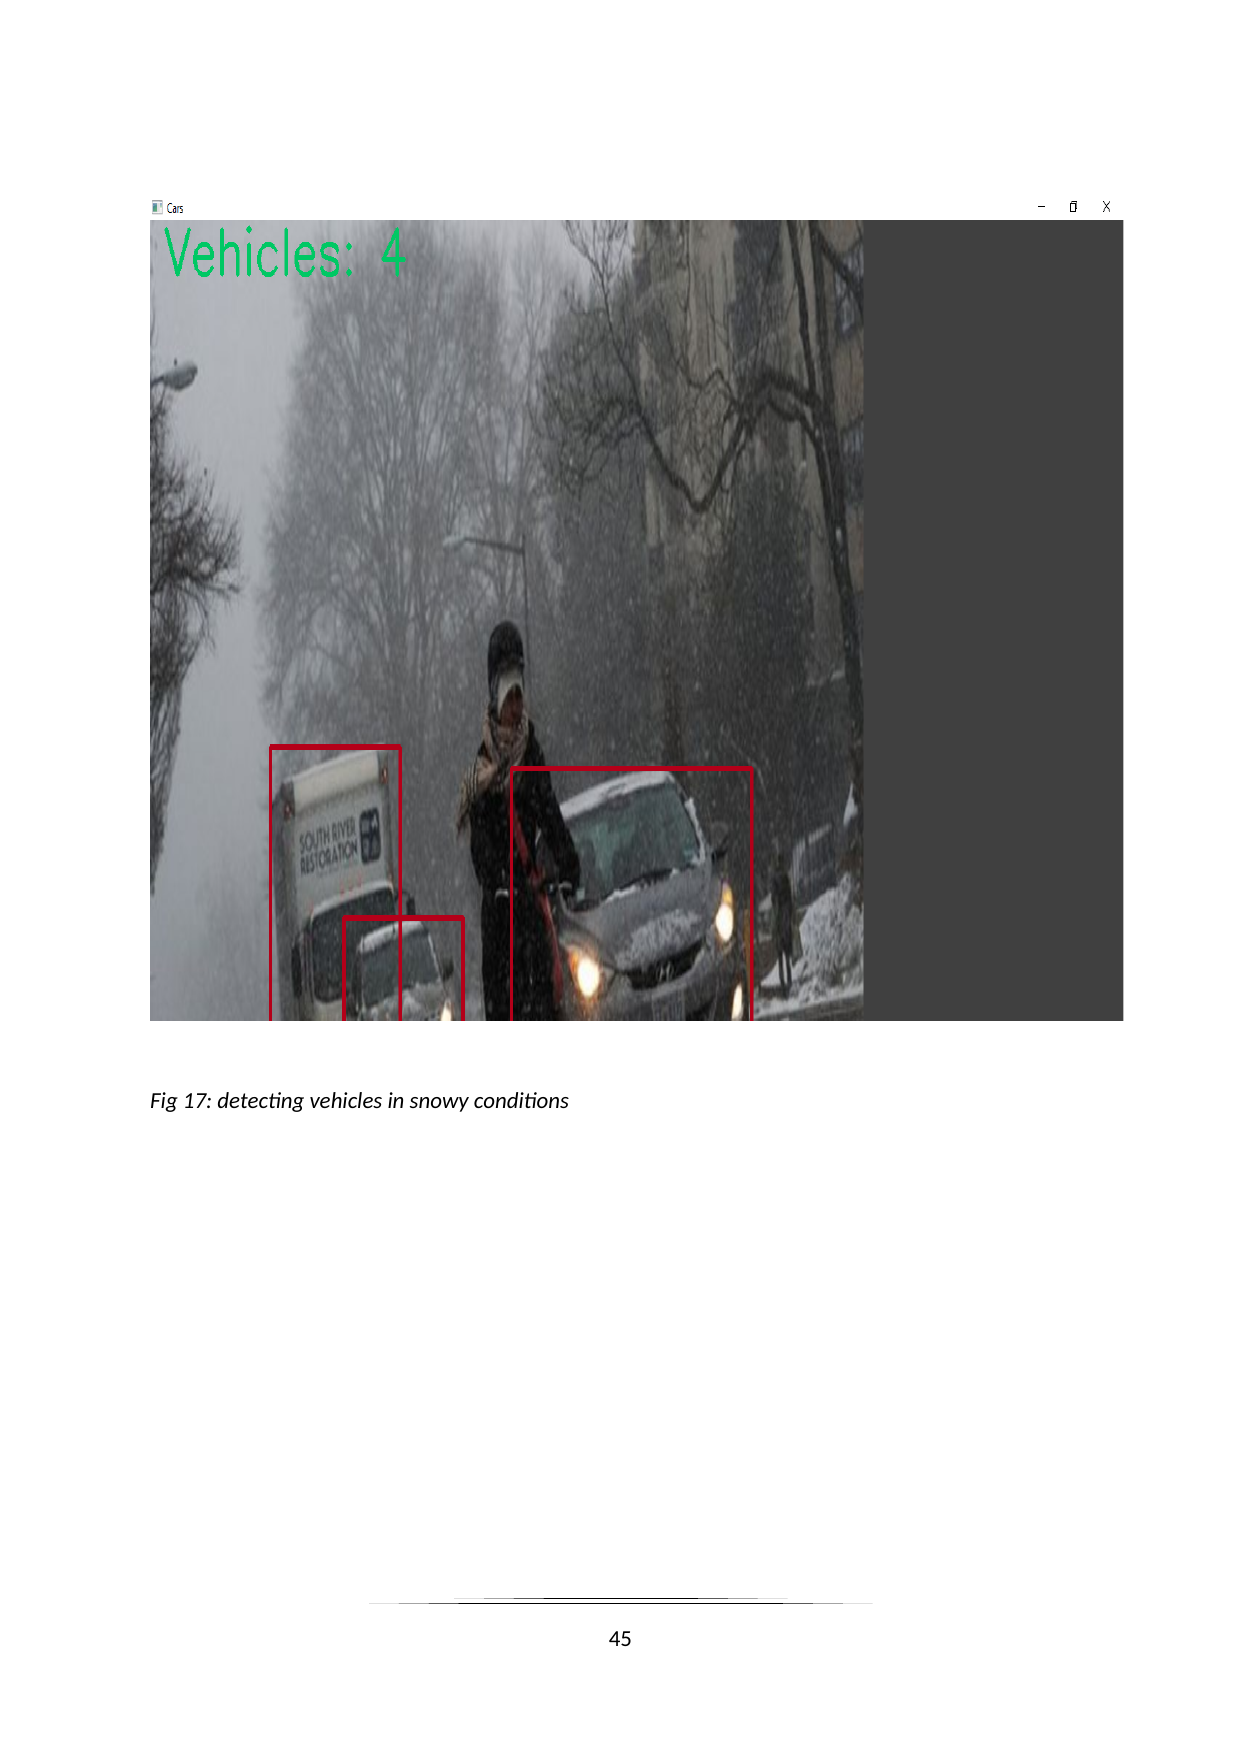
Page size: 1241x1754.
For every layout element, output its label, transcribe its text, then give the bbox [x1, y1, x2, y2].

text Fig 17: detecting vehicles in snowy conditions [150, 1086, 1090, 1114]
picture [150, 196, 1124, 1021]
